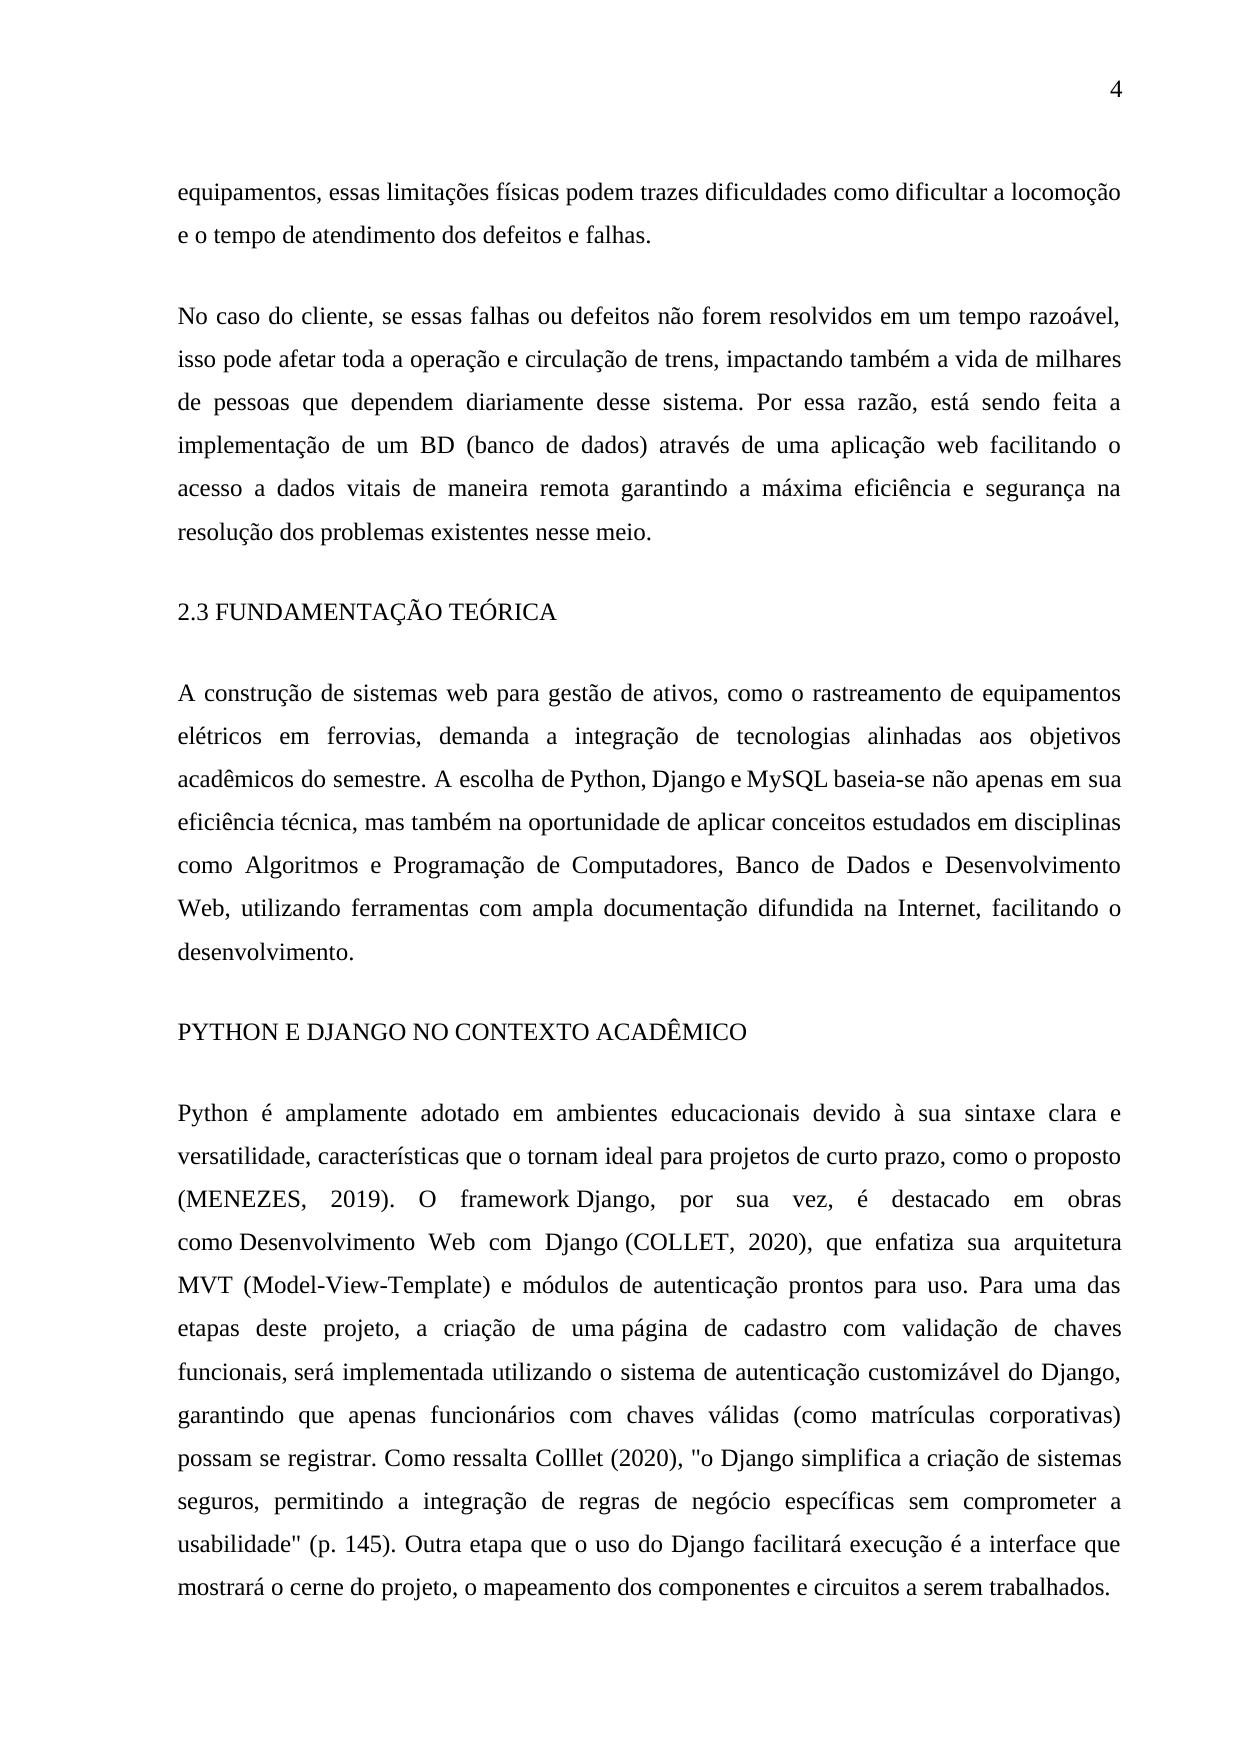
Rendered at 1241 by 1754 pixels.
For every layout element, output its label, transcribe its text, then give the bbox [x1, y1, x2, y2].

text Python é amplamente adotado em ambientes educacionais devido à sua sintaxe clara e versatilidade, características que o tornam ideal para projetos de curto prazo, como o proposto (MENEZES, 2019). O framework Django, por sua vez, é destacado em obras como Desenvolvimento Web com Django (COLLET, 2020), que enfatiza sua arquitetura MVT (Model-View-Template) e módulos de autenticação prontos para uso. Para uma das etapas deste projeto, a criação de uma página de cadastro com validação de chaves funcionais, será implementada utilizando o sistema de autenticação customizável do Django, garantindo que apenas funcionários com chaves válidas (como matrículas corporativas) possam se registrar. Como ressalta Colllet (2020), "o Django simplifica a criação de sistemas seguros, permitindo a integração de regras de negócio específicas sem comprometer a usabilidade" (p. 145). Outra etapa que o uso do Django facilitará execução é a interface que mostrará o cerne do projeto, o mapeamento dos componentes e circuitos a serem trabalhados. [177, 1098, 1122, 1601]
text No caso do cliente, se essas falhas ou defeitos não forem resolvidos em um tempo razoável, isso pode afetar toda a operação e circulação de trens, impactando também a vida de milhares de pessoas que dependem diariamente desse sistema. Por essa razão, está sendo feita a implementação de um BD (banco de dados) através de uma aplicação web facilitando o acesso a dados vitais de maneira remota garantindo a máxima eficiência e segurança na resolução dos problemas existentes nesse meio. [177, 301, 1122, 545]
text Python e Django no Contexto Acadêmico [177, 1017, 1122, 1046]
text A construção de sistemas web para gestão de ativos, como o rastreamento de equipamentos elétricos em ferrovias, demanda a integração de tecnologias alinhadas aos objetivos acadêmicos do semestre. A escolha de Python, Django e MySQL baseia-se não apenas em sua eficiência técnica, mas também na oportunidade de aplicar conceitos estudados em disciplinas como Algoritmos e Programação de Computadores, Banco de Dados e Desenvolvimento Web, utilizando ferramentas com ampla documentação difundida na Internet, facilitando o desenvolvimento. [177, 678, 1122, 965]
text 2.3 Fundamentação teórica [177, 597, 1122, 626]
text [177, 177, 1122, 249]
